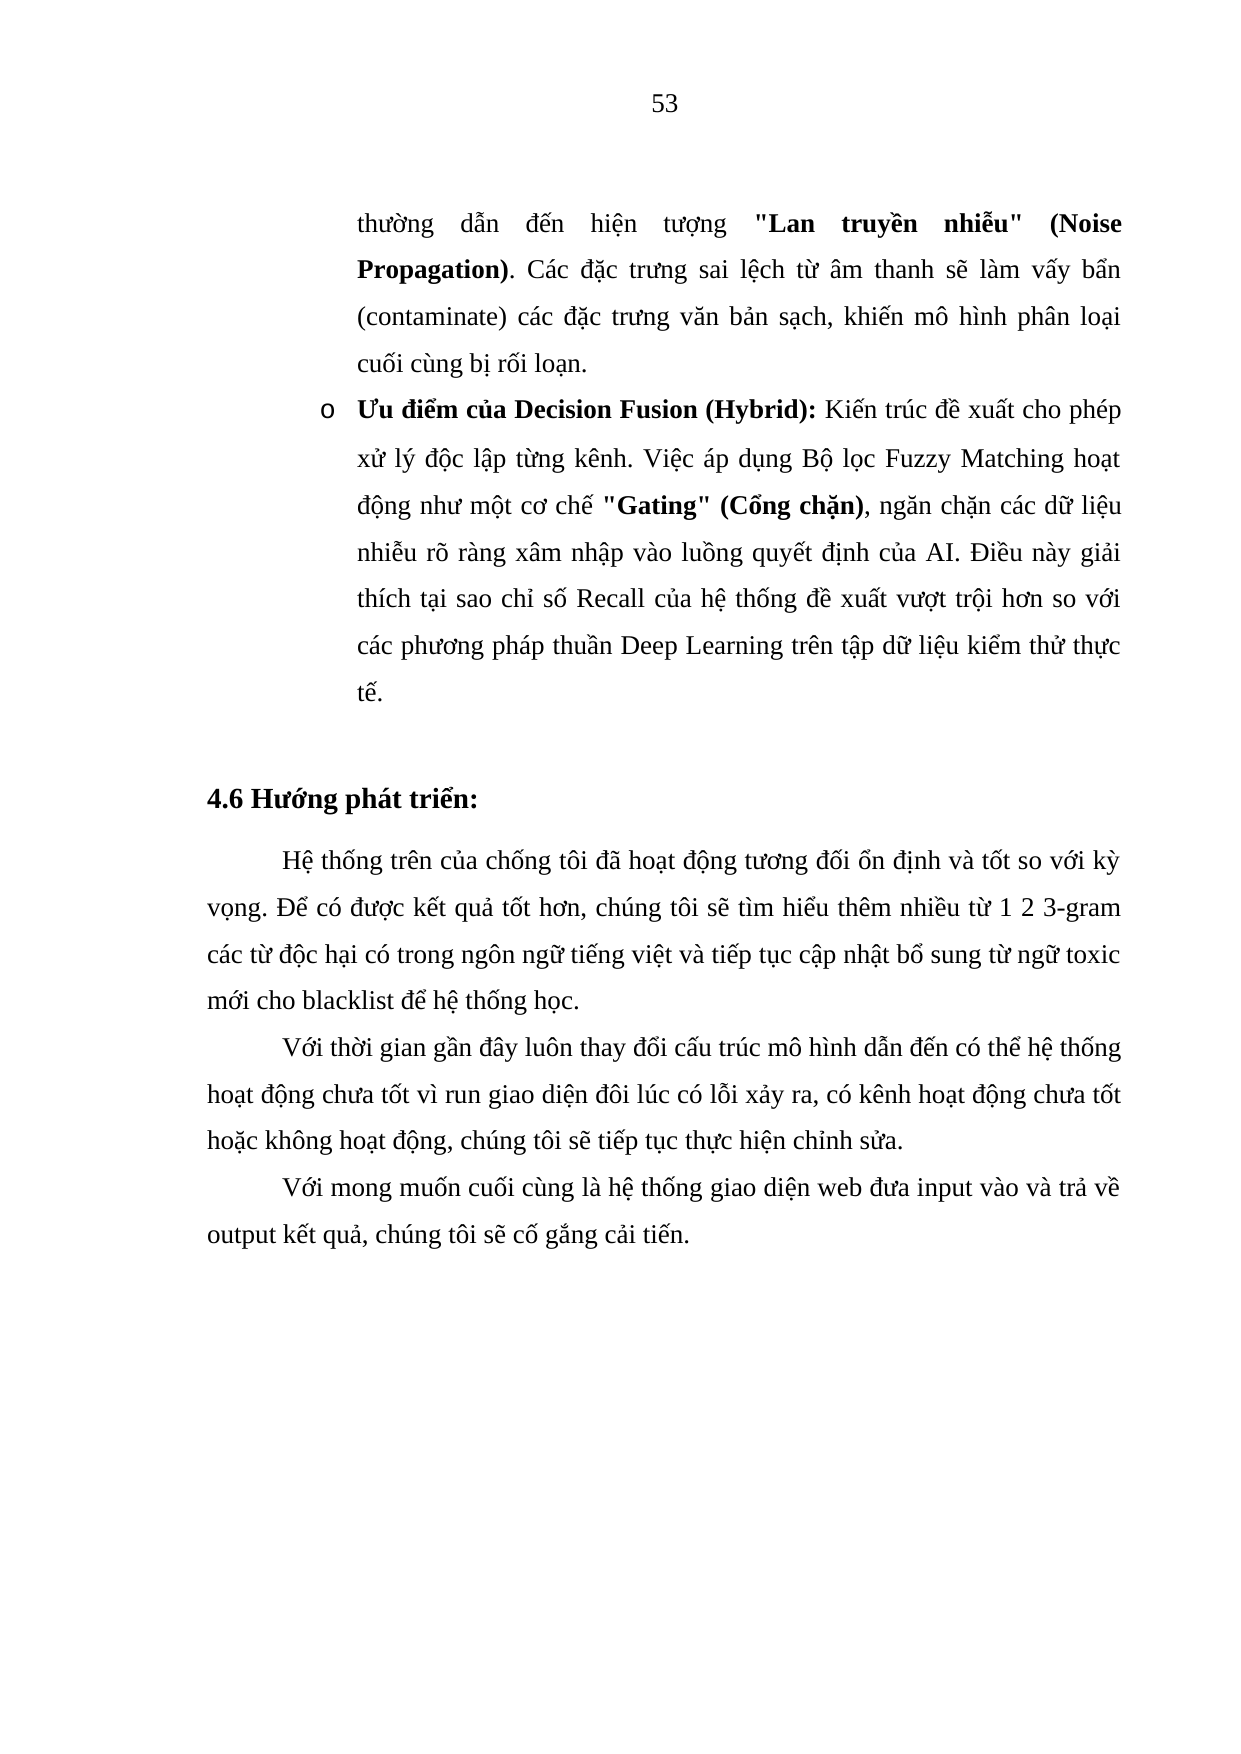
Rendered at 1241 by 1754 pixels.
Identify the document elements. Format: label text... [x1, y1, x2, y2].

text Với mong muốn cuối cùng là hệ thống giao diện web đưa input vào và trả về output kết quả, chúng tôi sẽ cố gắng cải tiến. [207, 1171, 1122, 1249]
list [319, 207, 1122, 378]
subtitle Hướng phát triển: [207, 782, 1122, 815]
list Ưu điểm của Decision Fusion (Hybrid): Kiến trúc đề xuất cho phép xử lý độc lập từng kênh. Việc áp dụng Bộ lọc Fuzzy Matching hoạt động như một cơ chế "Gating" (Cổng chặn), ngăn chặn các dữ liệu nhiễu rõ ràng xâm nhập vào luồng quyết định của AI. Điều này giải thích tại sao chỉ số Recall của hệ thống đề xuất vượt trội hơn so với các phương pháp thuần Deep Learning trên tập dữ liệu kiểm thử thực tế. [319, 393, 1122, 707]
text Với thời gian gần đây luôn thay đổi cấu trúc mô hình dẫn đến có thể hệ thống hoạt động chưa tốt vì run giao diện đôi lúc có lỗi xảy ra, có kênh hoạt động chưa tốt hoặc không hoạt động, chúng tôi sẽ tiếp tục thực hiện chỉnh sửa. [207, 1031, 1122, 1156]
text Hệ thống trên của chống tôi đã hoạt động tương đối ổn định và tốt so với kỳ vọng. Để có được kết quả tốt hơn, chúng tôi sẽ tìm hiểu thêm nhiều từ 1 2 3-gram các từ độc hại có trong ngôn ngữ tiếng việt và tiếp tục cập nhật bổ sung từ ngữ toxic mới cho blacklist để hệ thống học. [207, 844, 1122, 1016]
